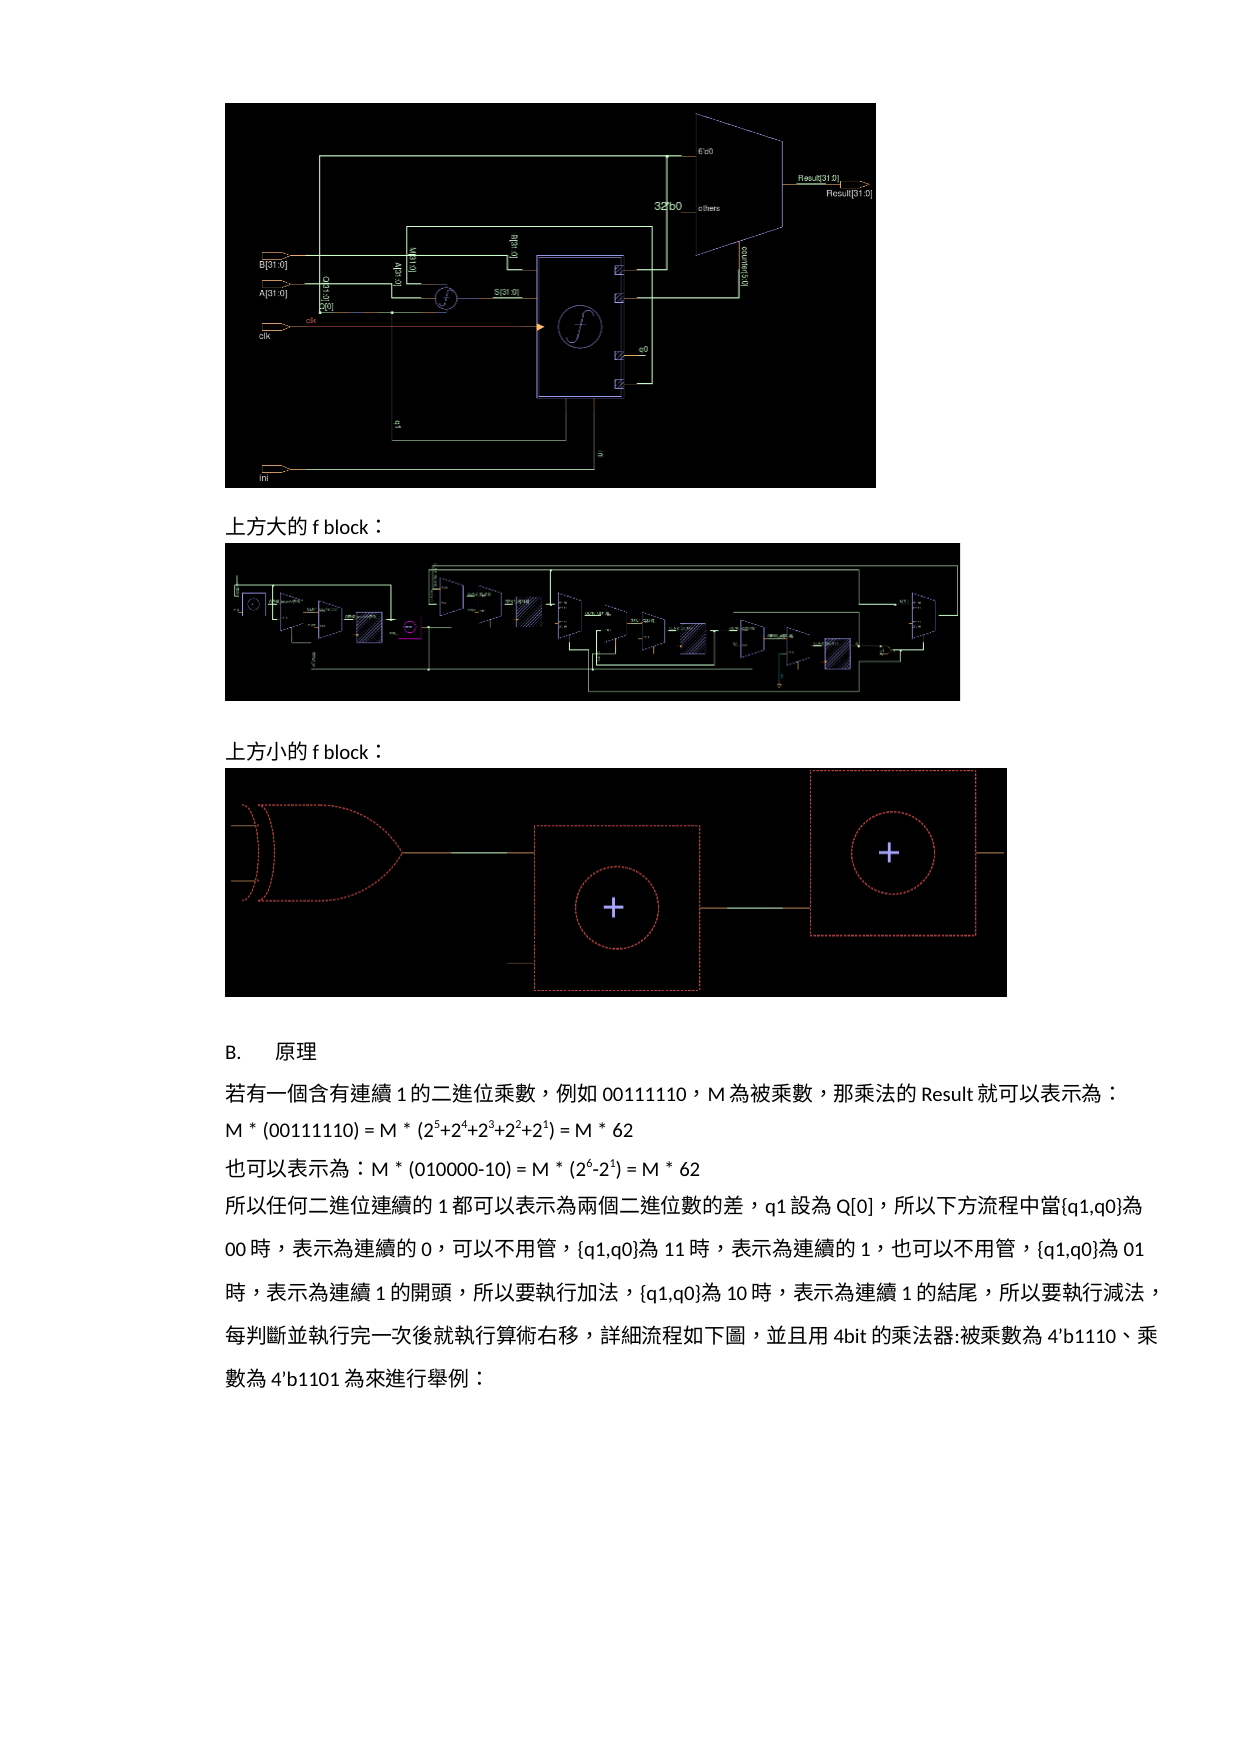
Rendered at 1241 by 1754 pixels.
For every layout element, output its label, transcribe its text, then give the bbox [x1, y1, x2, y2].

picture [225, 768, 1007, 997]
text 上方大的f block： [175, 506, 1165, 544]
list 原理 [225, 1031, 1165, 1069]
text 所以任何二進位連續的1都可以表示為兩個二進位數的差，q1設為Q[0]，所以下方流程中當{q1,q0}為00時，表示為連續的0，可以不用管，{q1,q0}為11時，表示為連續的1，也可以不用管，{q1,q0}為01時，表示為連續1的開頭，所以要執行加法，{q1,q0}為10時，表示為連續1的結尾，所以要執行減法，每判斷並執行完一次後就執行算術右移，詳細流程如下圖，並且用4bit的乘法器:被乘數為4’b1110、乘數為4’b1101為來進行舉例： [225, 1186, 1165, 1396]
text 若有一個含有連續1的二進位乘數，例如00111110，M為被乘數，那乘法的Result就可以表示為： [225, 1073, 1165, 1111]
picture [225, 103, 876, 488]
picture [225, 543, 961, 701]
text 上方小的f block： [75, 731, 1165, 769]
text M * (00111110) = M * (25+24+23+22+21) = M * 62 [225, 1111, 1165, 1148]
text 也可以表示為：M * (010000-10) = M * (26-21) = M * 62 [175, 1148, 1165, 1186]
